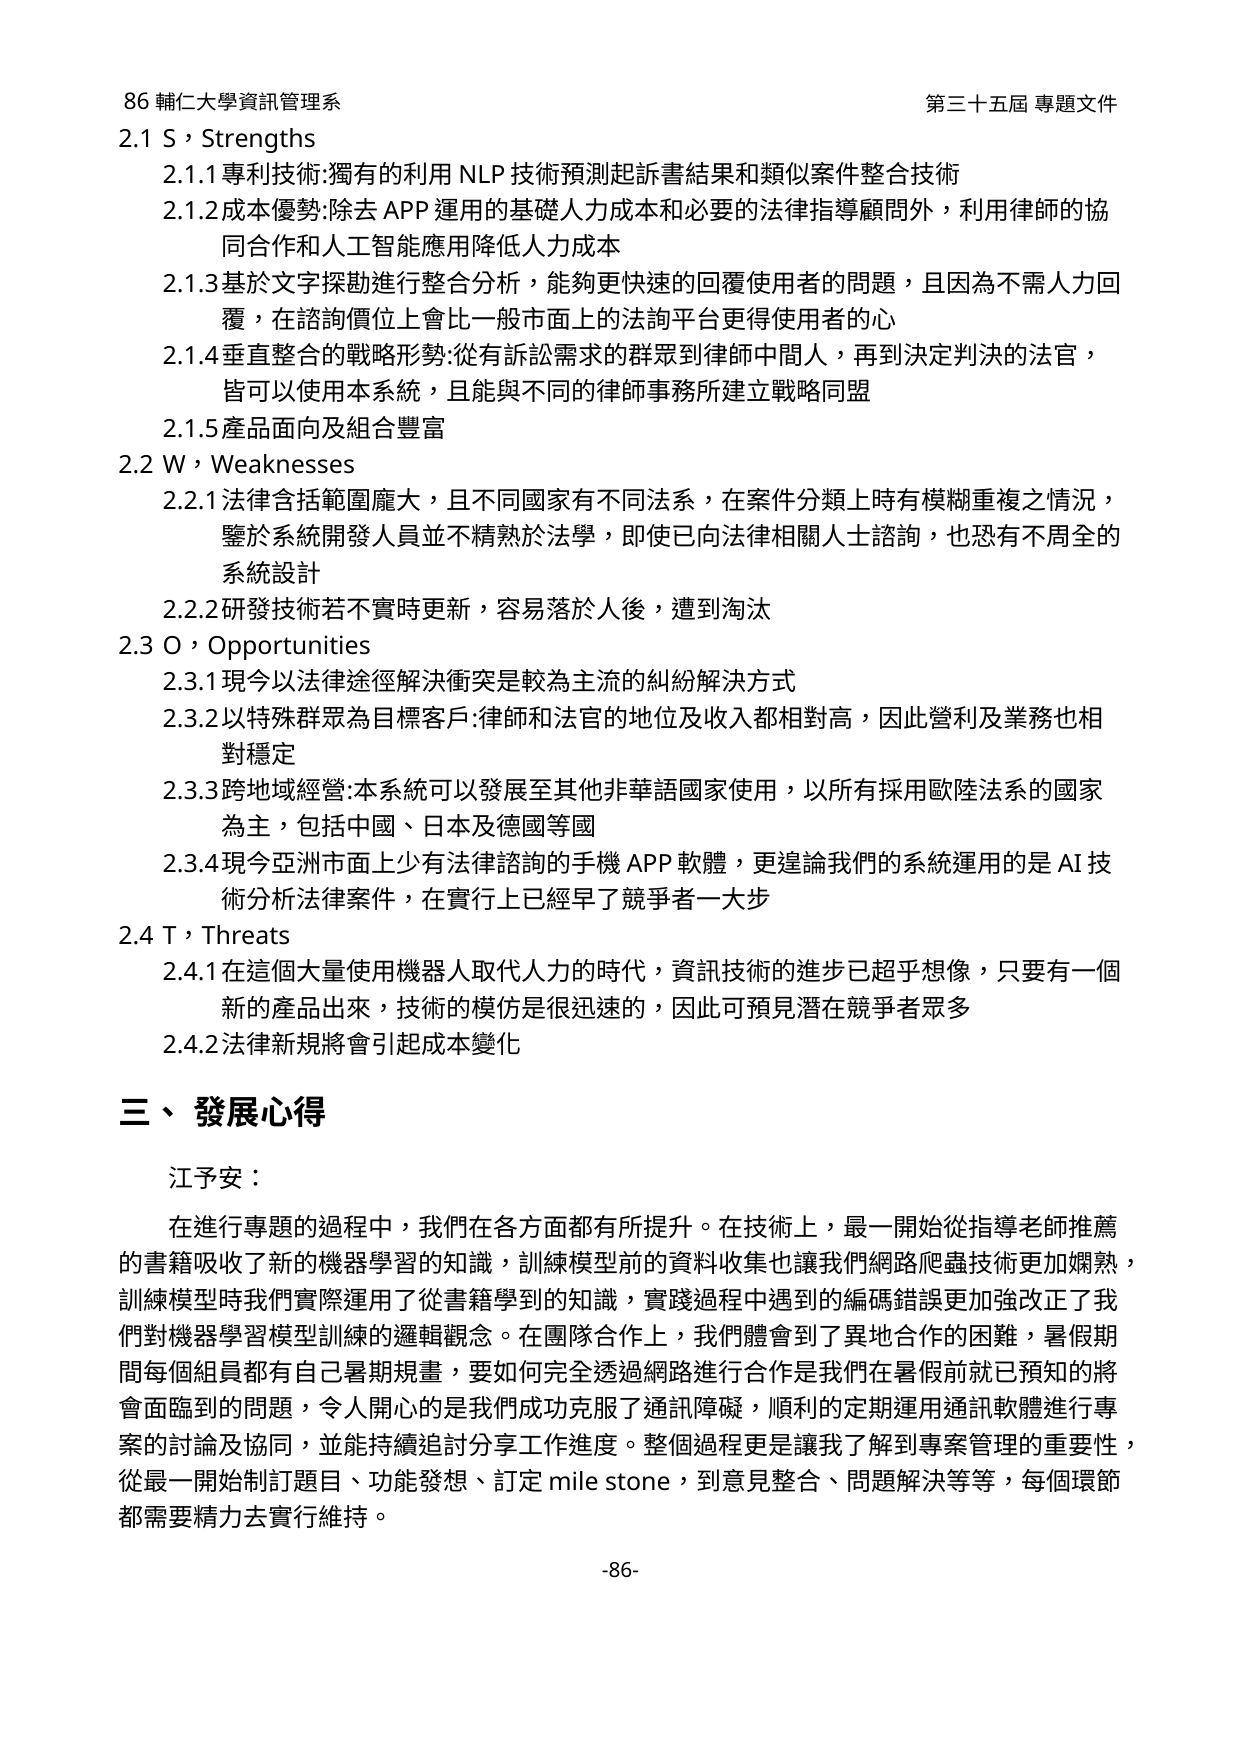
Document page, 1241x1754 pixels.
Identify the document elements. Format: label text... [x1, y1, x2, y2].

list S，Strengths [118, 118, 1122, 154]
list 垂直整合的戰略形勢:從有訴訟需求的群眾到律師中間人，再到決定判決的法官，皆可以使用本系統，且能與不同的律師事務所建立戰略同盟 [162, 336, 1122, 408]
list 產品面向及組合豐富 [162, 408, 1122, 444]
list 現今亞洲市面上少有法律諮詢的手機APP軟體，更遑論我們的系統運用的是AI技術分析法律案件，在實行上已經早了競爭者一大步 [162, 843, 1122, 916]
list 現今以法律途徑解決衝突是較為主流的糾紛解決方式 [162, 662, 1122, 698]
list T，Threats [118, 916, 1122, 952]
list 法律新規將會引起成本變化 [162, 1024, 1122, 1061]
list 研發技術若不實時更新，容易落於人後，遭到淘汰 [162, 589, 1122, 626]
list 在這個大量使用機器人取代人力的時代，資訊技術的進步已超乎想像，只要有一個新的產品出來，技術的模仿是很迅速的，因此可預見潛在競爭者眾多 [162, 952, 1122, 1024]
list 以特殊群眾為目標客戶:律師和法官的地位及收入都相對高，因此營利及業務也相對穩定 [162, 698, 1122, 771]
text 在進行專題的過程中，我們在各方面都有所提升。在技術上，最一開始從指導老師推薦的書籍吸收了新的機器學習的知識，訓練模型前的資料收集也讓我們網路爬蟲技術更加嫻熟，訓練模型時我們實際運用了從書籍學到的知識，實踐過程中遇到的編碼錯誤更加強改正了我們對機器學習模型訓練的邏輯觀念。在團隊合作上，我們體會到了異地合作的困難，暑假期間每個組員都有自己暑期規畫，要如何完全透過網路進行合作是我們在暑假前就已預知的將會面臨到的問題，令人開心的是我們成功克服了通訊障礙，順利的定期運用通訊軟體進行專案的討論及協同，並能持續追討分享工作進度。整個過程更是讓我了解到專案管理的重要性，從最一開始制訂題目、功能發想、訂定mile stone，到意見整合、問題解決等等，每個環節都需要精力去實行維持。 [118, 1208, 1122, 1534]
list 跨地域經營:本系統可以發展至其他非華語國家使用，以所有採用歐陸法系的國家為主，包括中國、日本及德國等國 [162, 771, 1122, 843]
list 法律含括範圍龐大，且不同國家有不同法系，在案件分類上時有模糊重複之情況，鑒於系統開發人員並不精熟於法學，即使已向法律相關人士諮詢，也恐有不周全的系統設計 [162, 481, 1122, 589]
subtitle 發展心得 [118, 1086, 1122, 1134]
list 成本優勢:除去APP運用的基礎人力成本和必要的法律指導顧問外，利用律師的協同合作和人工智能應用降低人力成本 [162, 191, 1122, 263]
text 江予安： [118, 1159, 1122, 1195]
list 基於文字探勘進行整合分析，能夠更快速的回覆使用者的問題，且因為不需人力回覆，在諮詢價位上會比一般市面上的法詢平台更得使用者的心 [162, 263, 1122, 336]
list O，Opportunities [118, 626, 1122, 662]
list 專利技術:獨有的利用NLP技術預測起訴書結果和類似案件整合技術 [162, 154, 1122, 191]
list W，Weaknesses [118, 444, 1122, 481]
